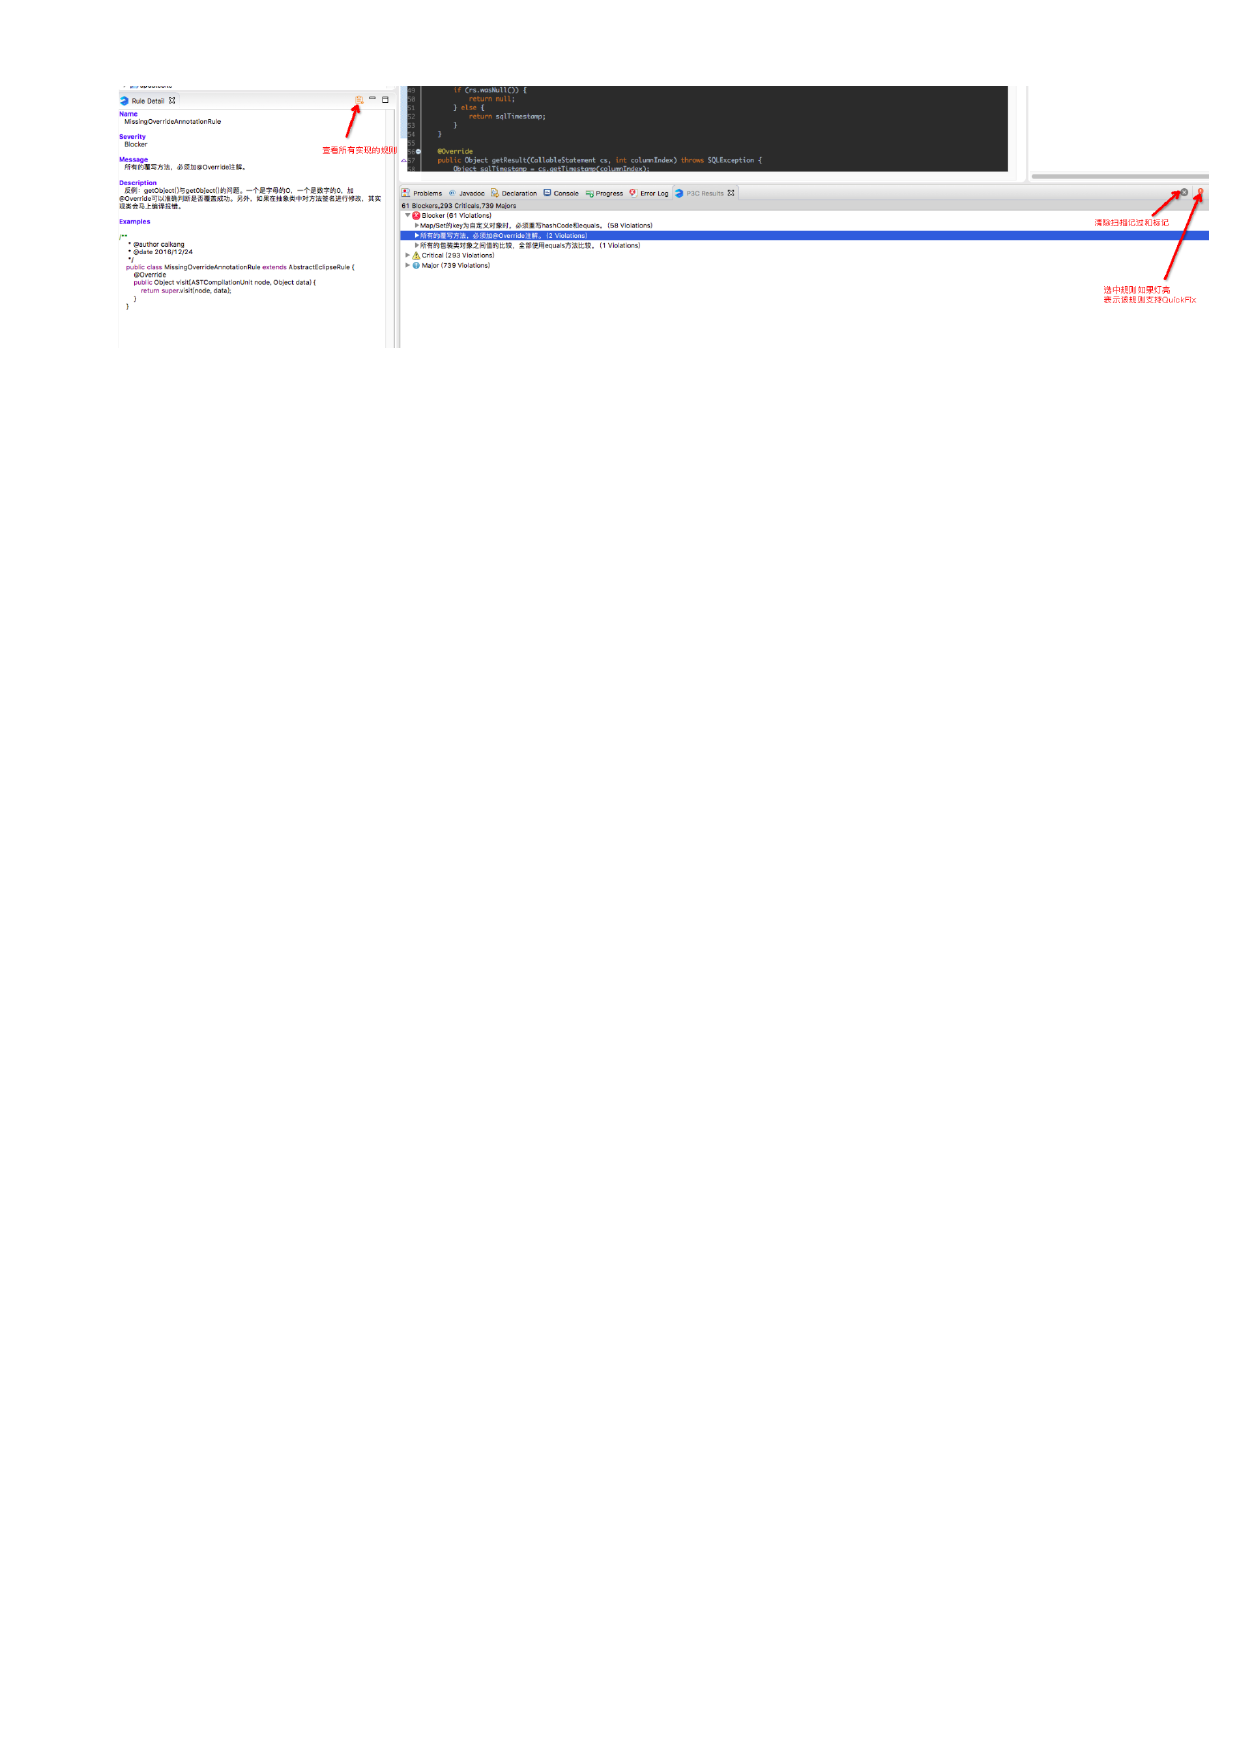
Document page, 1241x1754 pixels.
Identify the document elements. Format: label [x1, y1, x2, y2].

picture [118, 86, 1209, 348]
